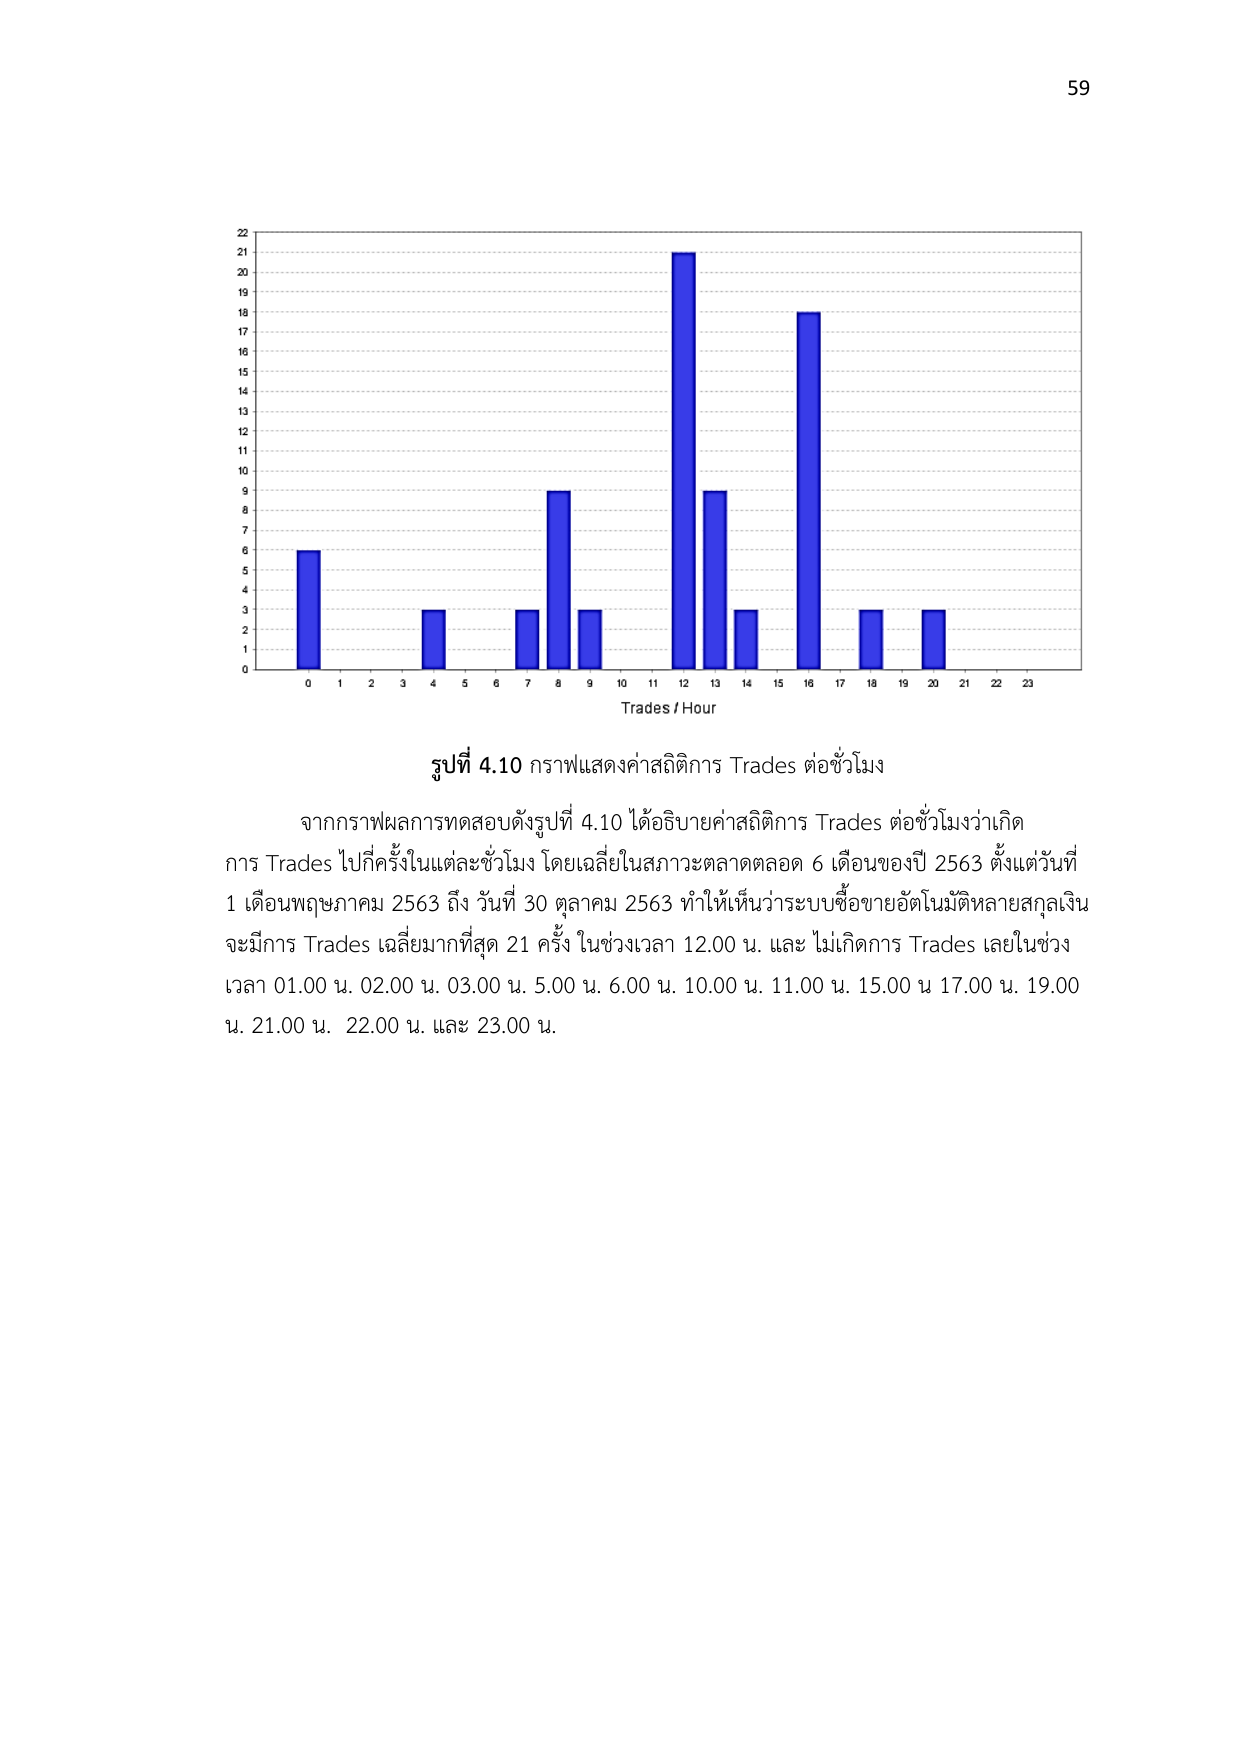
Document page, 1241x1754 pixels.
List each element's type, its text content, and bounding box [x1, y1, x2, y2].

picture [225, 224, 1091, 725]
text จากกราฟผลการทดสอบดังรูปที่ 4.10 ได้อธิบายค่าสถิติการ Trades ต่อชั่วโมงว่าเกิดการTrades ไปกี่ครั้งในแต่ละชั่วโมง โดยเฉลี่ยในสภาวะตลาดตลอด 6 เดือนของปี 2563 ตั้งแต่วันที่ 1 เดือนพฤษภาคม 2563 ถึง วันที่ 30 ตุลาคม 2563 ทำให้เห็นว่าระบบซื้อขายอัตโนมัติหลายสกุลเงินจะมีการ Trades เฉลี่ยมากที่สุด 21 ครั้ง ในช่วงเวลา 12.00น. และ ไม่เกิดการ Trades เลยในช่วงเวลา 01.00น. 02.00น. 03.00น. 5.00น. 6.00น. 10.00น. 11.00น. 15.00น 17.00น. 19.00น. 21.00น. 22.00น. และ 23.00น. [225, 801, 1090, 1042]
text รูปที่ 4.10 กราฟแสดงค่าสถิติการ Trades ต่อชั่วโมง [225, 744, 1090, 782]
